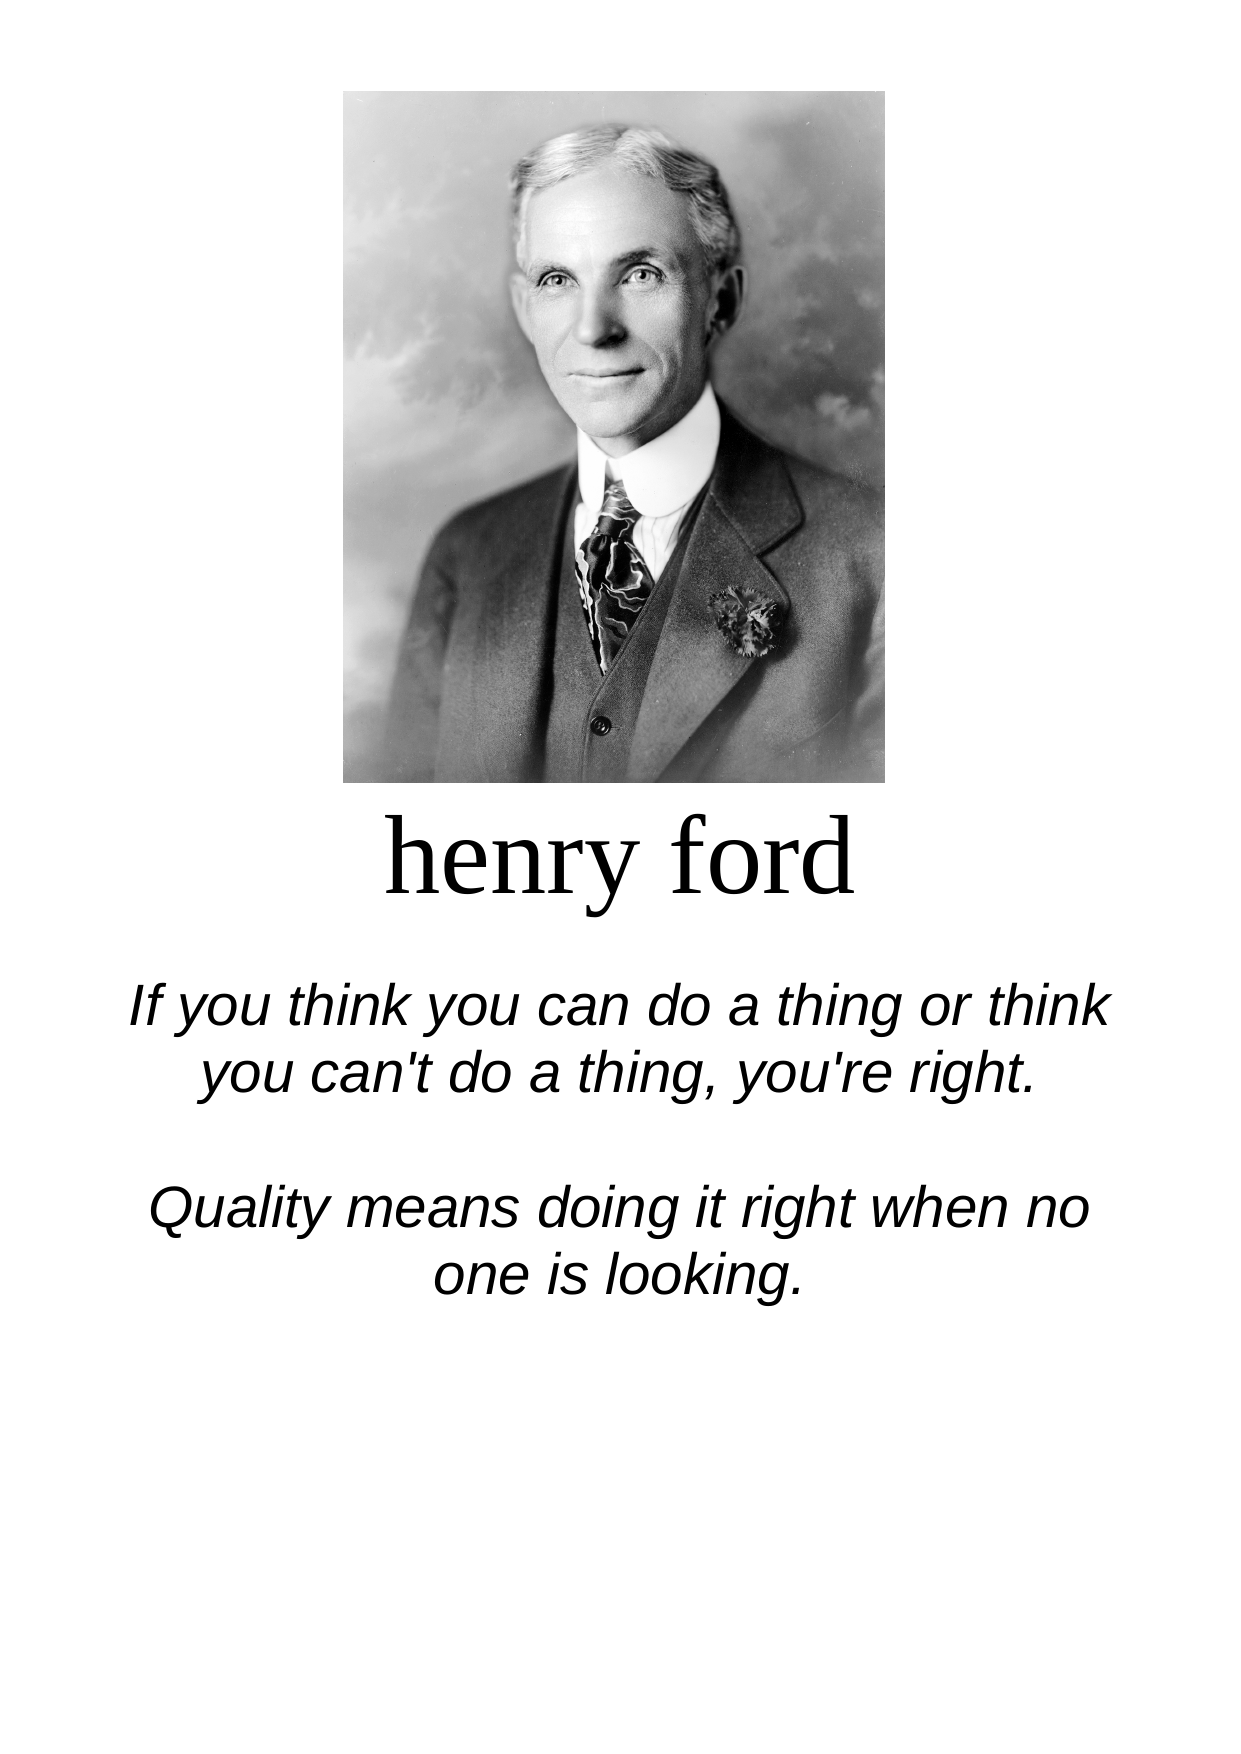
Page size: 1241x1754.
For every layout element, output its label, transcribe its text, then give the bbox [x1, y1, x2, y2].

text Quality means doing it right when no one is looking. [118, 1172, 1122, 1306]
text If you think you can do a thing or think you can't do a thing, you're right. [118, 971, 1122, 1105]
picture [343, 91, 885, 783]
text henry ford [118, 789, 1122, 918]
